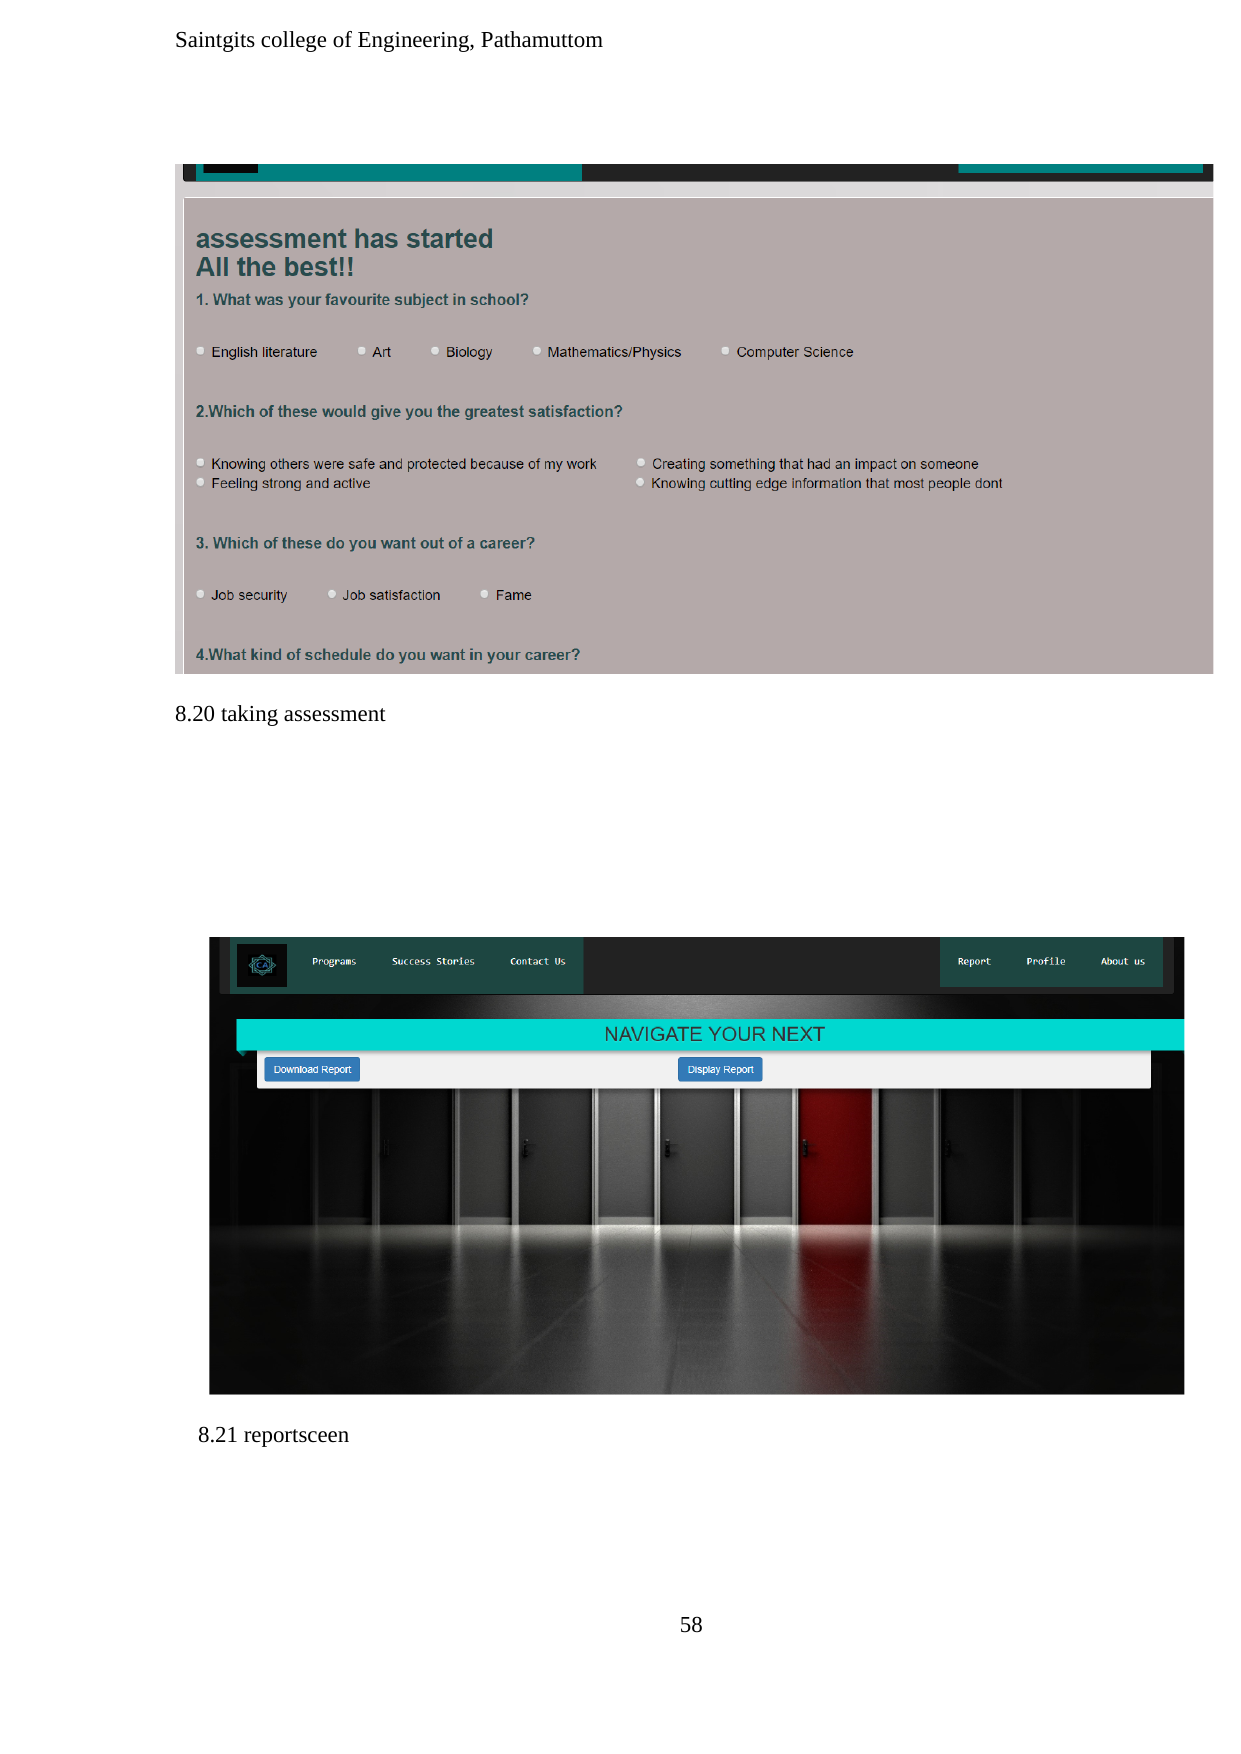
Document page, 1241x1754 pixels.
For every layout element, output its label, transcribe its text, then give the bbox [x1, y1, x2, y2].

text 8.20 taking assessment [175, 700, 1207, 727]
picture [175, 164, 1214, 674]
picture [209, 937, 1185, 1395]
text 8.21 reportsceen [175, 1421, 1207, 1447]
